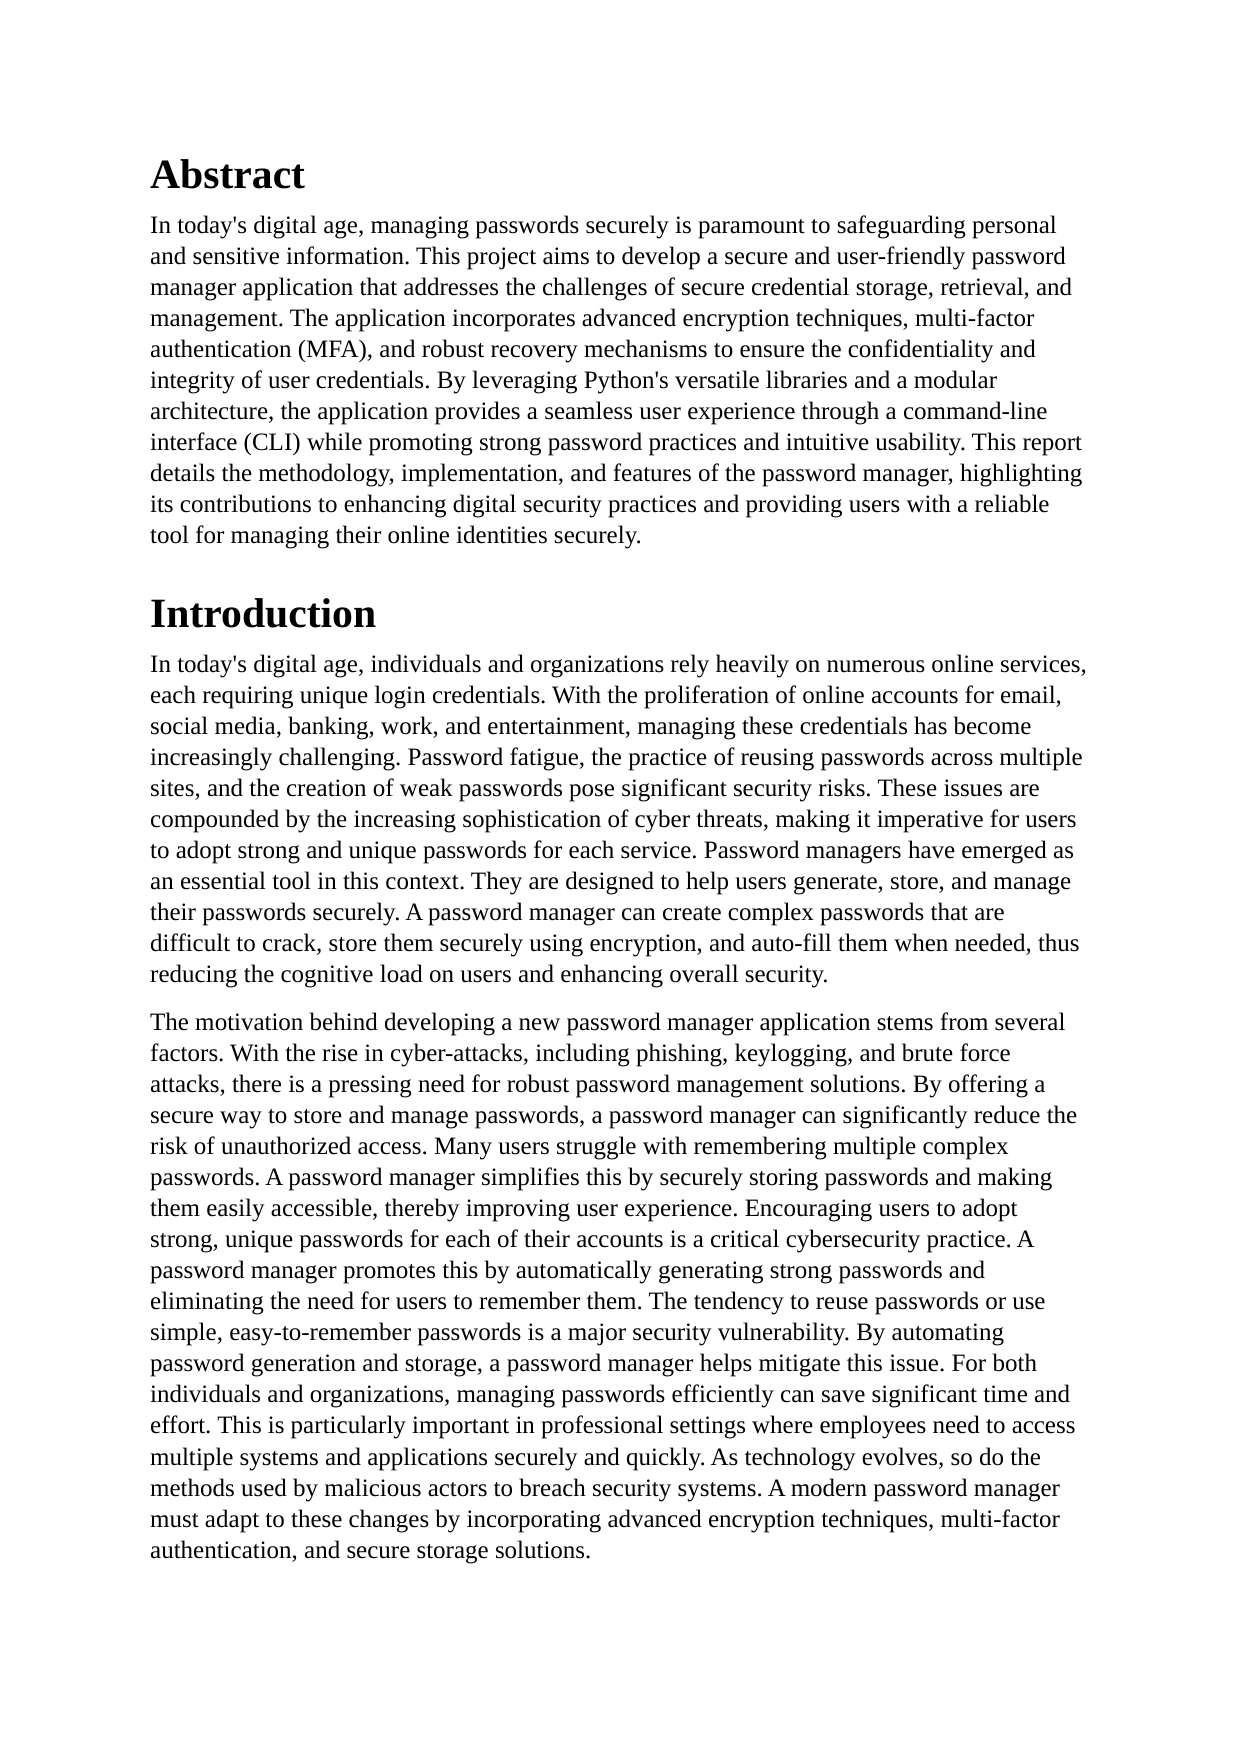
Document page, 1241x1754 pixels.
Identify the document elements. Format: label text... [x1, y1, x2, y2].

text In today's digital age, individuals and organizations rely heavily on numerous online services, each requiring unique login credentials. With the proliferation of online accounts for email, social media, banking, work, and entertainment, managing these credentials has become increasingly challenging. Password fatigue, the practice of reusing passwords across multiple sites, and the creation of weak passwords pose significant security risks. These issues are compounded by the increasing sophistication of cyber threats, making it imperative for users to adopt strong and unique passwords for each service. Password managers have emerged as an essential tool in this context. They are designed to help users generate, store, and manage their passwords securely. A password manager can create complex passwords that are difficult to crack, store them securely using encryption, and auto-fill them when needed, thus reducing the cognitive load on users and enhancing overall security. [150, 649, 1090, 988]
subtitle Introduction [150, 589, 1090, 637]
text In today's digital age, managing passwords securely is paramount to safeguarding personal and sensitive information. This project aims to develop a secure and user-friendly password manager application that addresses the challenges of secure credential storage, retrieval, and management. The application incorporates advanced encryption techniques, multi-factor authentication (MFA), and robust recovery mechanisms to ensure the confidentiality and integrity of user credentials. By leveraging Python's versatile libraries and a modular architecture, the application provides a seamless user experience through a command-line interface (CLI) while promoting strong password practices and intuitive usability. This report details the methodology, implementation, and features of the password manager, highlighting its contributions to enhancing digital security practices and providing users with a reliable tool for managing their online identities securely. [150, 210, 1090, 549]
text The motivation behind developing a new password manager application stems from several factors. With the rise in cyber-attacks, including phishing, keylogging, and brute force attacks, there is a pressing need for robust password management solutions. By offering a secure way to store and manage passwords, a password manager can significantly reduce the risk of unauthorized access. Many users struggle with remembering multiple complex passwords. A password manager simplifies this by securely storing passwords and making them easily accessible, thereby improving user experience. Encouraging users to adopt strong, unique passwords for each of their accounts is a critical cybersecurity practice. A password manager promotes this by automatically generating strong passwords and eliminating the need for users to remember them. The tendency to reuse passwords or use simple, easy-to-remember passwords is a major security vulnerability. By automating password generation and storage, a password manager helps mitigate this issue. For both individuals and organizations, managing passwords efficiently can save significant time and effort. This is particularly important in professional settings where employees need to access multiple systems and applications securely and quickly. As technology evolves, so do the methods used by malicious actors to breach security systems. A modern password manager must adapt to these changes by incorporating advanced encryption techniques, multi-factor authentication, and secure storage solutions. [150, 1007, 1090, 1563]
subtitle Abstract [150, 150, 1090, 198]
